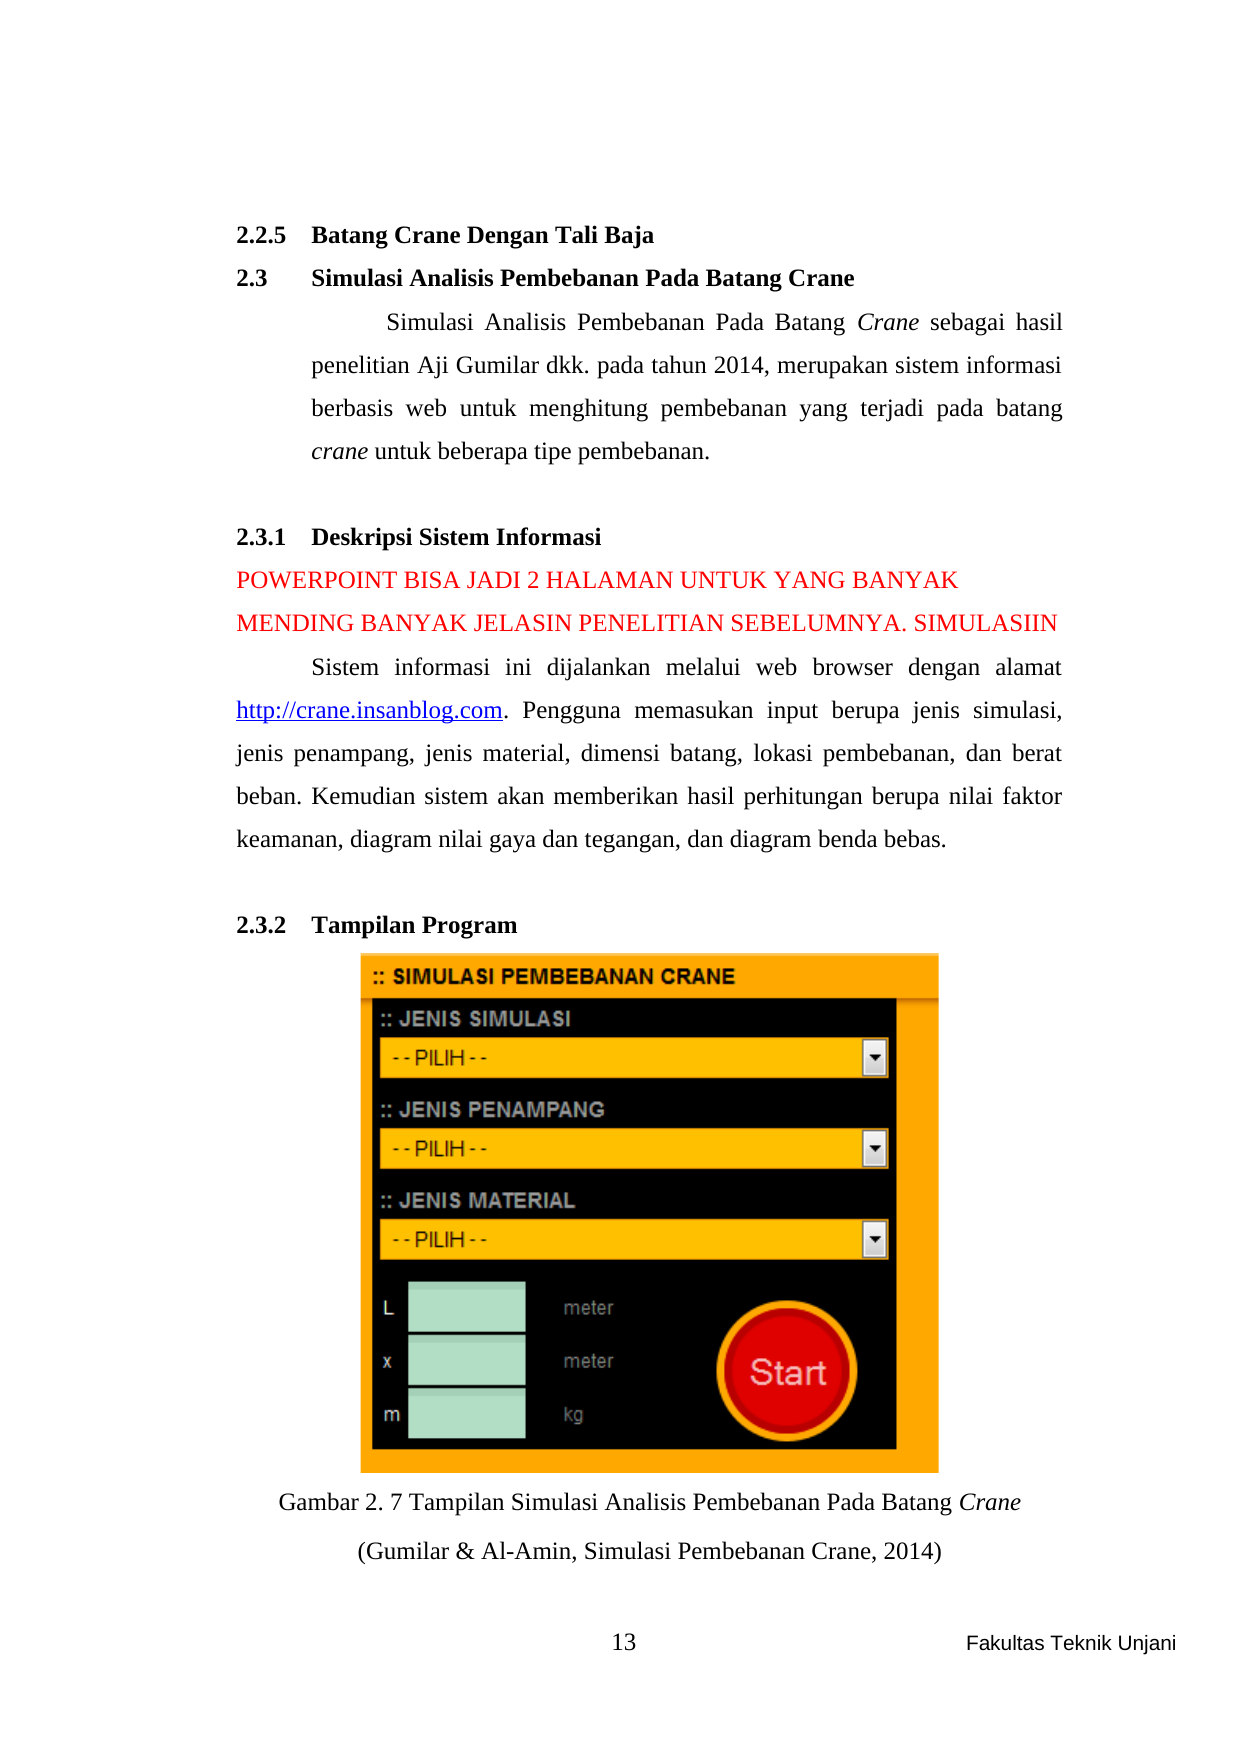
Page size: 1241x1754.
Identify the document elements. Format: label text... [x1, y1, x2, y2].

text POWERPOINT BISA JADI 2 HALAMAN UNTUK YANG BANYAK [236, 565, 1063, 594]
text MENDING BANYAK JELASIN PENELITIAN SEBELUMNYA. SIMULASIIN [236, 608, 1063, 637]
text Sistem informasi ini dijalankan melalui web browser dengan alamat http://crane.insanblog.com. Pengguna memasukan input berupa jenis simulasi, jenis penampang, jenis material, dimensi batang, lokasi pembebanan, dan berat beban. Kemudian sistem akan memberikan hasil perhitungan berupa nilai faktor keamanan, diagram nilai gaya dan tegangan, dan diagram benda bebas. [236, 652, 1063, 853]
text Gambar 2. 7 Tampilan Simulasi Analisis Pembebanan Pada Batang Crane [236, 1487, 1063, 1515]
subtitle 2.3.1 Deskripsi Sistem Informasi [236, 522, 1063, 551]
subtitle 2.2.5 Batang Crane Dengan Tali Baja [236, 220, 1063, 249]
text Simulasi Analisis Pembebanan Pada Batang Crane sebagai hasil penelitian Aji Gumilar dkk. pada tahun 2014, merupakan sistem informasi berbasis web untuk menghitung pembebanan yang terjadi pada batang crane untuk beberapa tipe pembebanan. [311, 307, 1063, 465]
subtitle 2.3.2 Tampilan Program [236, 910, 1063, 939]
picture [360, 953, 939, 1473]
subtitle 2.3 Simulasi Analisis Pembebanan Pada Batang Crane [236, 263, 1063, 292]
